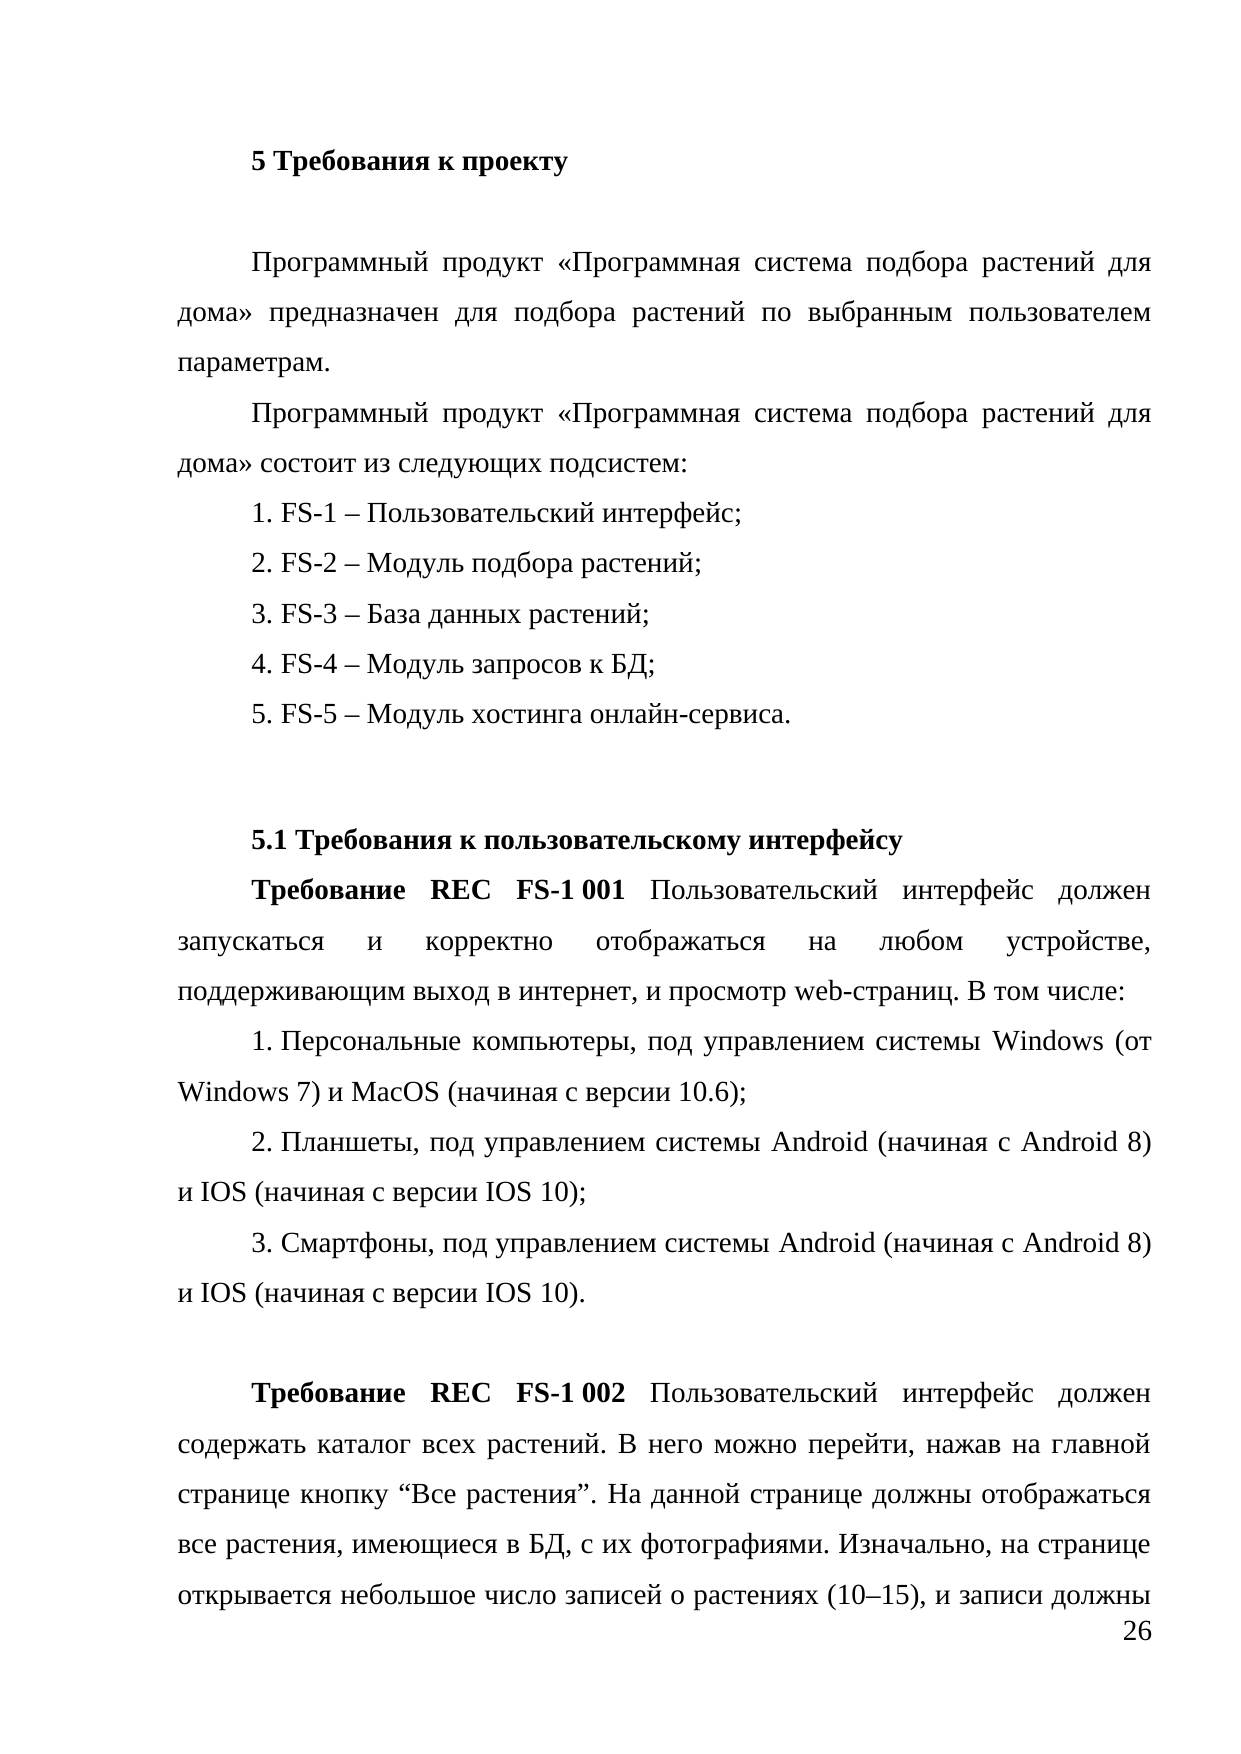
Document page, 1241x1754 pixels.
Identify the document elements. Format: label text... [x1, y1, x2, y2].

list FS-4 – Модуль запросов к БД; [177, 646, 1152, 680]
list FS-5 – Модуль хостинга онлайн-сервиса. [177, 697, 1152, 730]
list FS-2 – Модуль подбора растений; [177, 546, 1152, 579]
subtitle 5 Требования к проекту [177, 143, 1152, 177]
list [177, 1376, 1152, 1610]
list Планшеты, под управлением системы Android (начиная с Android 8) и IOS (начиная с версии IOS 10); [177, 1124, 1152, 1208]
list Смартфоны, под управлением системы Android (начиная с Android 8) и IOS (начиная с версии IOS 10). [177, 1225, 1152, 1308]
text Программный продукт «Программная система подбора растений для дома» состоит из следующих подсистем: [177, 395, 1152, 478]
subtitle 5.1 Требования к пользовательскому интерфейсу [177, 822, 1152, 856]
list Требование REC FS-1 001 Пользовательский интерфейс должен запускаться и корректно отображаться на любом устройстве, поддерживающим выход в интернет, и просмотр web-страниц. В том числе: [177, 872, 1152, 1007]
list FS-3 – База данных растений; [177, 596, 1152, 629]
list Персональные компьютеры, под управлением системы Windows (от Windows 7) и MacOS (начиная с версии 10.6); [177, 1023, 1152, 1107]
text Программный продукт «Программная система подбора растений для дома» предназначен для подбора растений по выбранным пользователем параметрам. [177, 244, 1152, 378]
list FS-1 – Пользовательский интерфейс; [177, 495, 1152, 529]
